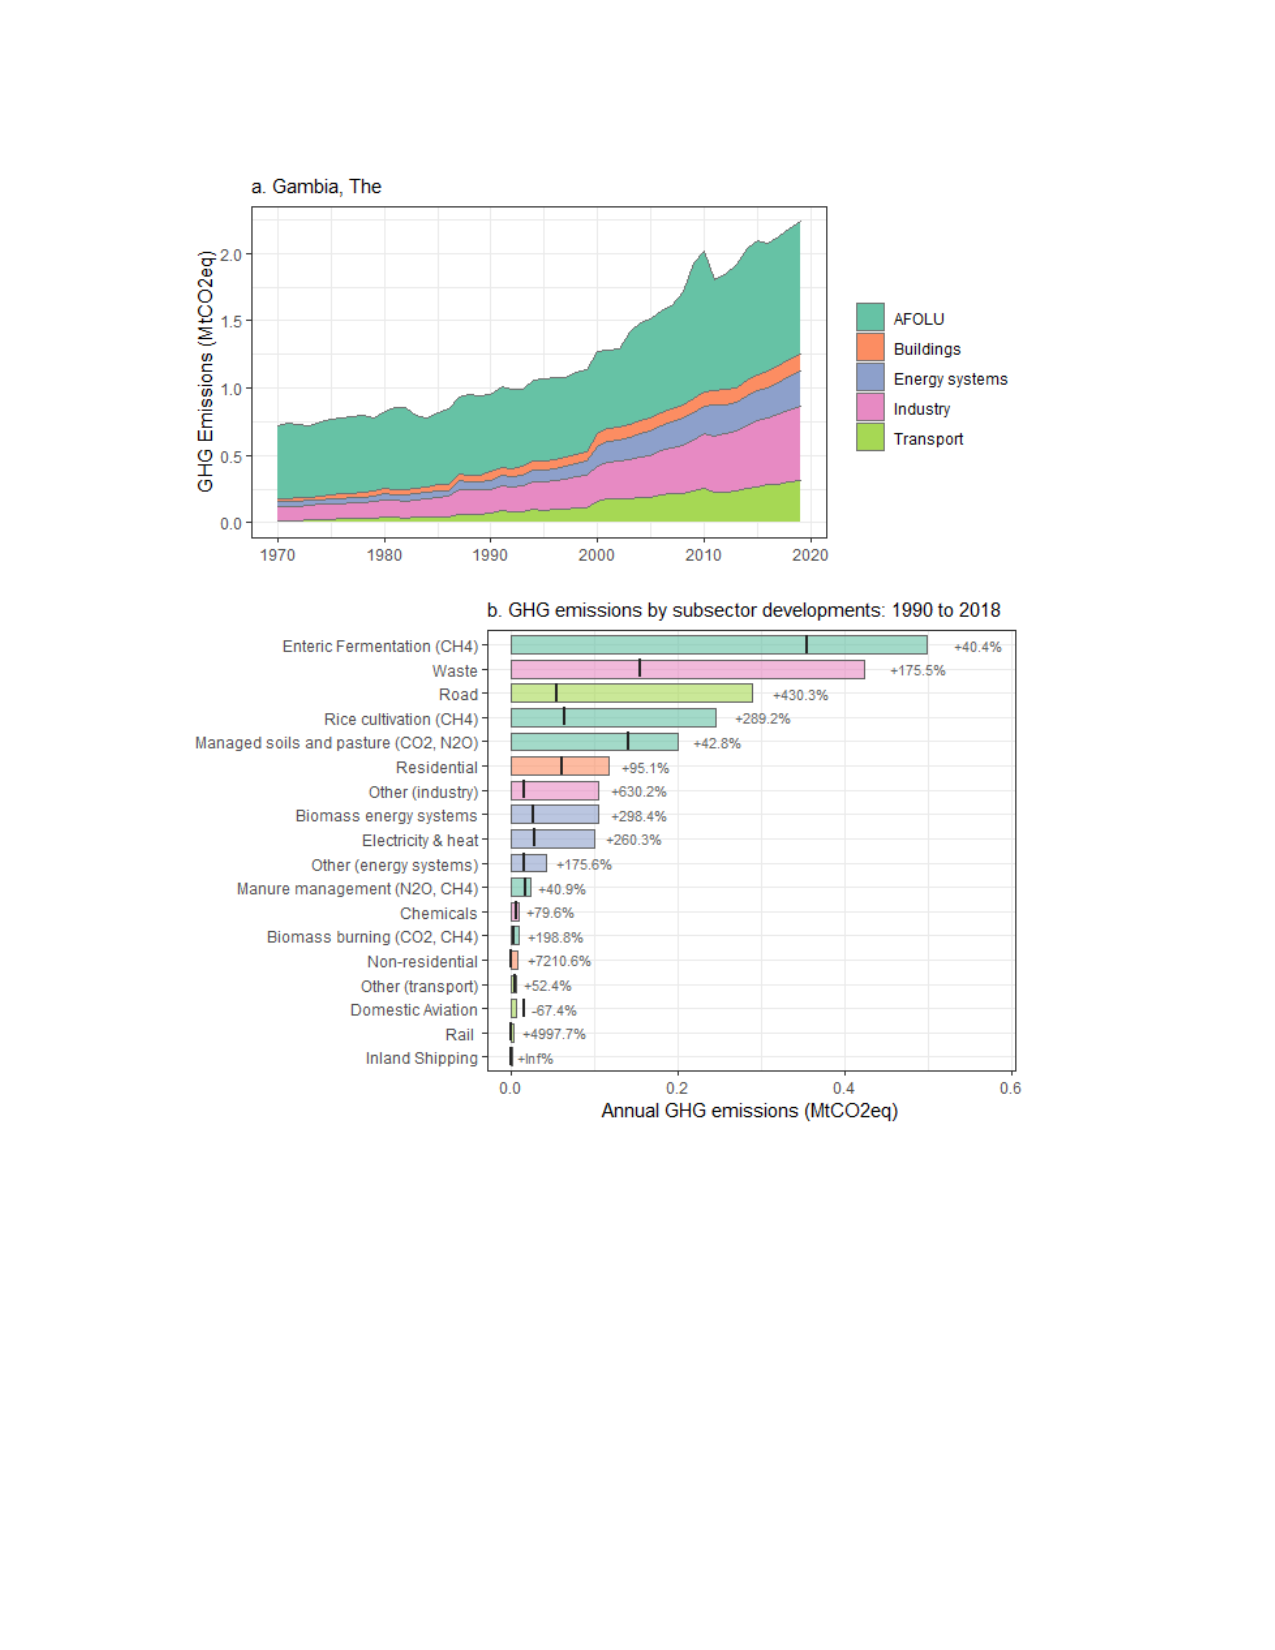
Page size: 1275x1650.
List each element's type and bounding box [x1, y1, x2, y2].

picture [168, 150, 1044, 1150]
